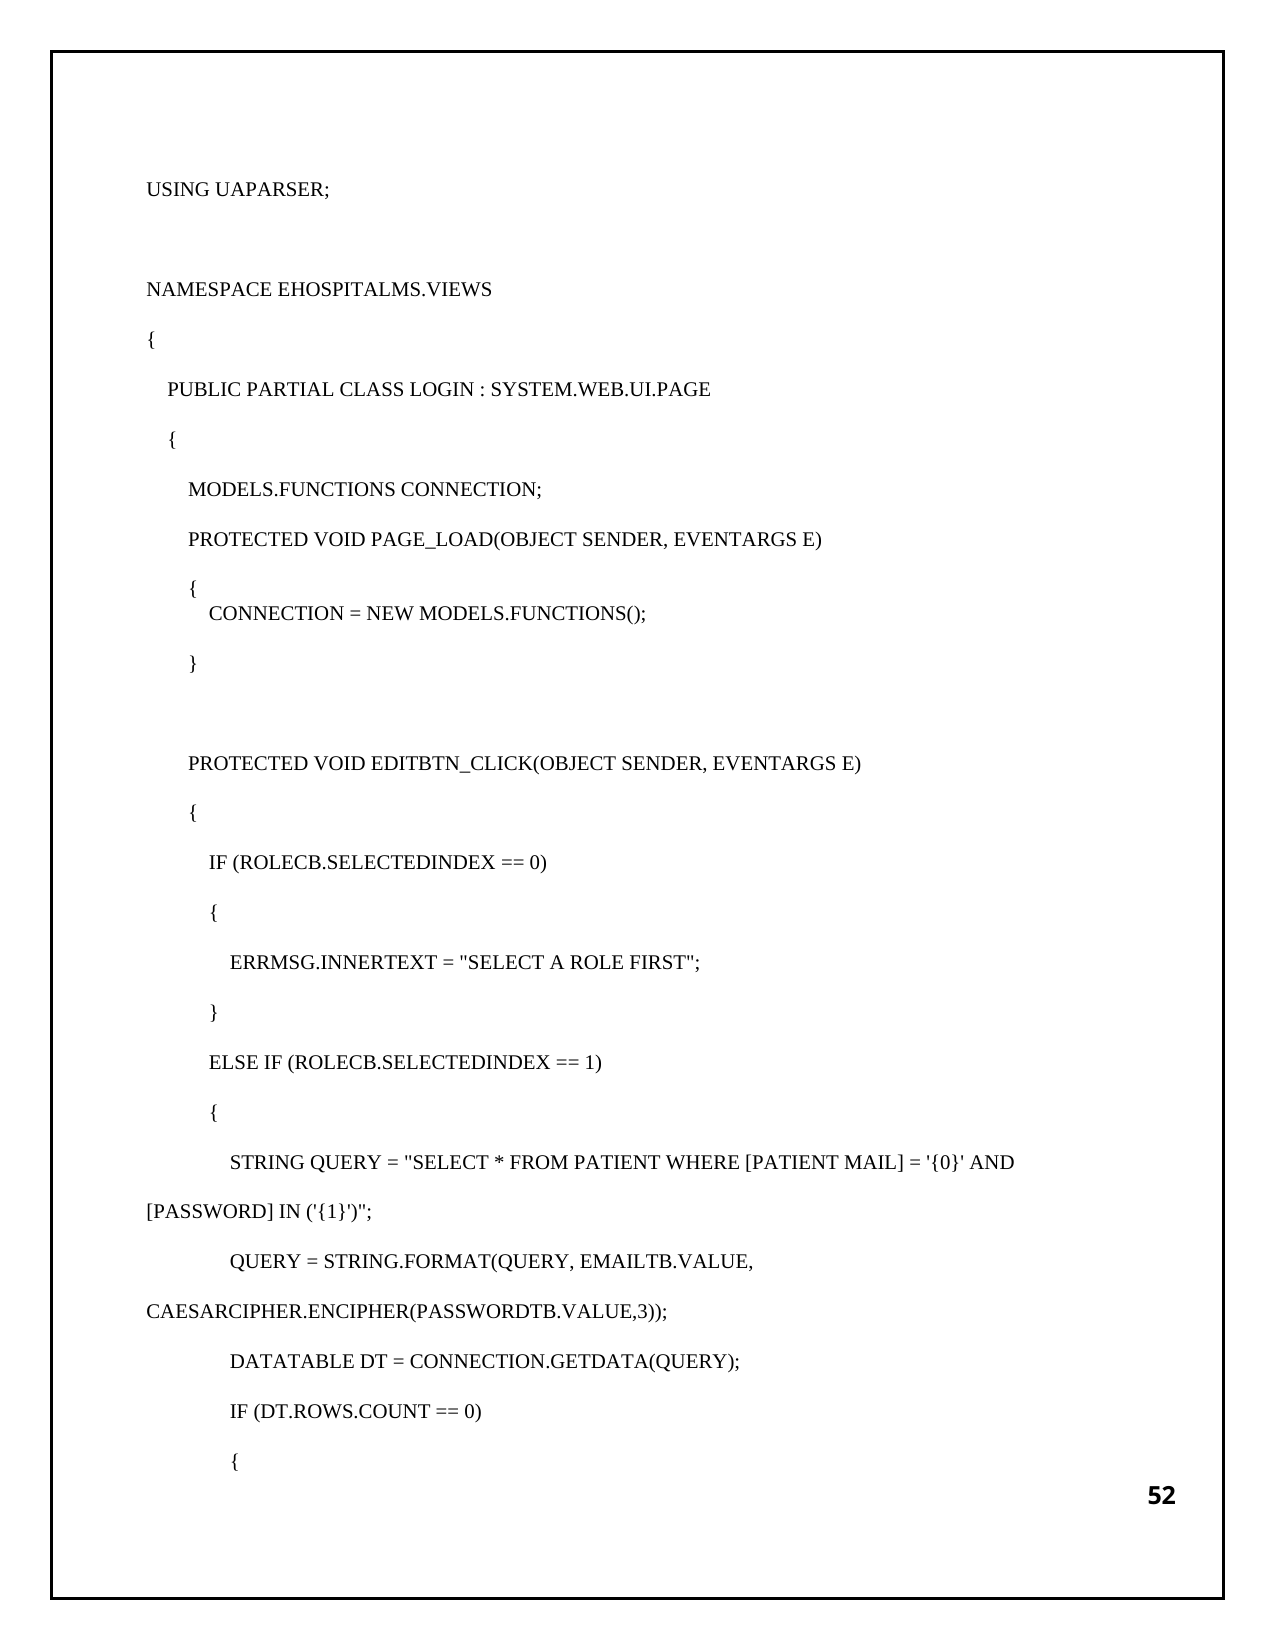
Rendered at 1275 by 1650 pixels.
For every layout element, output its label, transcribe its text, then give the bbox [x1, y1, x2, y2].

text NAMESPACE EHOSPITALMS.VIEWS [146, 277, 1177, 301]
text MODELS.FUNCTIONS CONNECTION; [146, 477, 1177, 501]
text DATATABLE DT = CONNECTION.GETDATA(QUERY); [146, 1349, 1177, 1373]
text [PASSWORD] IN ('{1}')"; [146, 1199, 1177, 1223]
text PROTECTED VOID EDITBTN_CLICK(OBJECT SENDER, EVENTARGS E) [146, 750, 1177, 774]
text { [146, 800, 1177, 824]
text { [146, 1100, 1177, 1124]
text ELSE IF (ROLECB.SELECTEDINDEX == 1) [146, 1050, 1177, 1074]
text { [146, 427, 1177, 451]
text } [146, 651, 1177, 675]
text ERRMSG.INNERTEXT = "SELECT A ROLE FIRST"; [146, 950, 1177, 974]
text CAESARCIPHER.ENCIPHER(PASSWORDTB.VALUE,3)); [146, 1299, 1177, 1323]
text { [146, 900, 1177, 924]
text PROTECTED VOID PAGE_LOAD(OBJECT SENDER, EVENTARGS E) [146, 526, 1177, 551]
text USING UAPARSER; [146, 177, 1177, 201]
text PUBLIC PARTIAL CLASS LOGIN : SYSTEM.WEB.UI.PAGE [146, 377, 1177, 401]
text QUERY = STRING.FORMAT(QUERY, EMAILTB.VALUE, [146, 1249, 1177, 1273]
text IF (ROLECB.SELECTEDINDEX == 0) [146, 850, 1177, 874]
text { [146, 327, 1177, 351]
text CONNECTION = NEW MODELS.FUNCTIONS(); [146, 601, 1177, 625]
text IF (DT.ROWS.COUNT == 0) [146, 1399, 1177, 1423]
text } [146, 1000, 1177, 1024]
text { [146, 576, 1177, 600]
text STRING QUERY = "SELECT * FROM PATIENT WHERE [PATIENT MAIL] = '{0}' AND [146, 1149, 1177, 1174]
text { [146, 1449, 1177, 1473]
